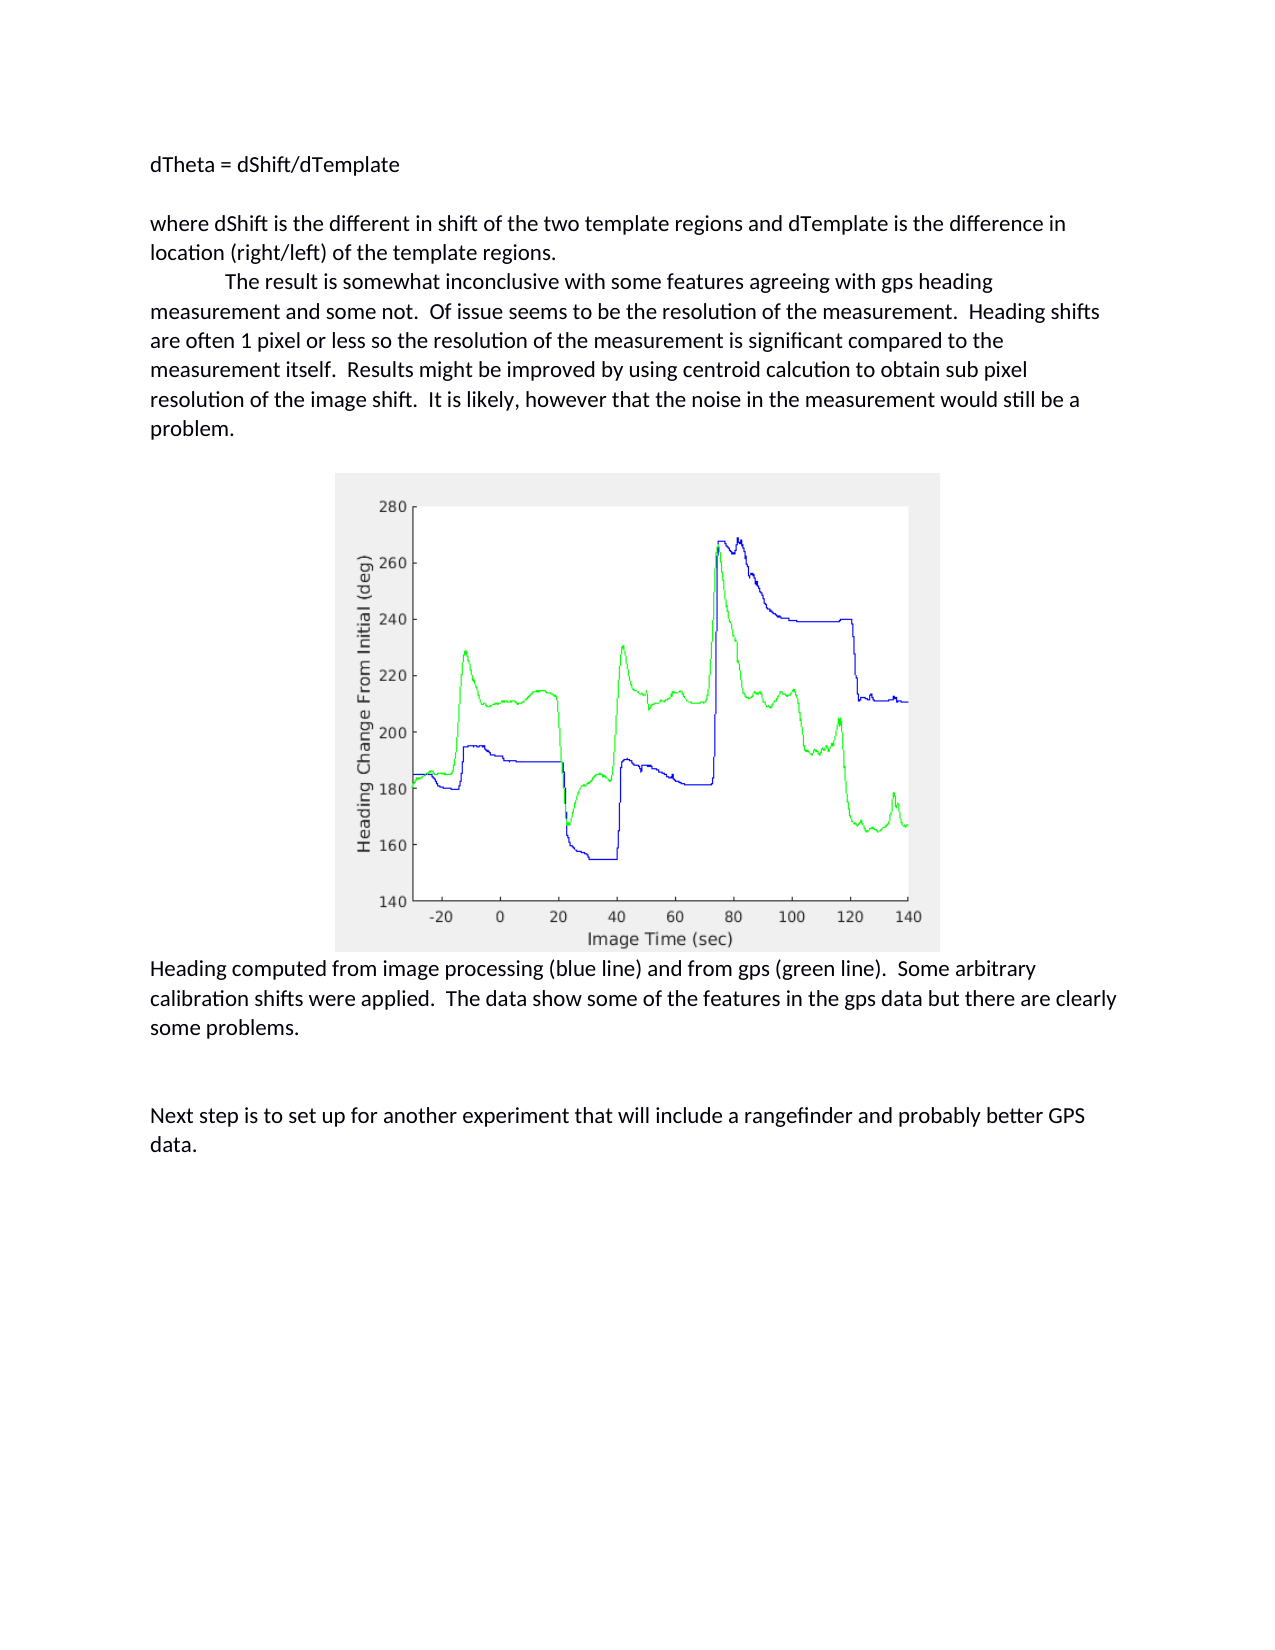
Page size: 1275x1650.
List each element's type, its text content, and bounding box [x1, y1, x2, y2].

text The result is somewhat inconclusive with some features agreeing with gps heading measurement and some not. Of issue seems to be the resolution of the measurement. Heading shifts are often 1 pixel or less so the resolution of the measurement is significant compared to the measurement itself. Results might be improved by using centroid calcution to obtain sub pixel resolution of the image shift. It is likely, however that the noise in the measurement would still be a problem. [150, 267, 1125, 442]
text Next step is to set up for another experiment that will include a rangefinder and probably better GPS data. [150, 1101, 1125, 1158]
text where dShift is the different in shift of the two template regions and dTemplate is the difference in location (right/left) of the template regions. [150, 209, 1125, 266]
text dTheta = dShift/dTemplate [150, 150, 1125, 178]
picture [335, 473, 941, 952]
